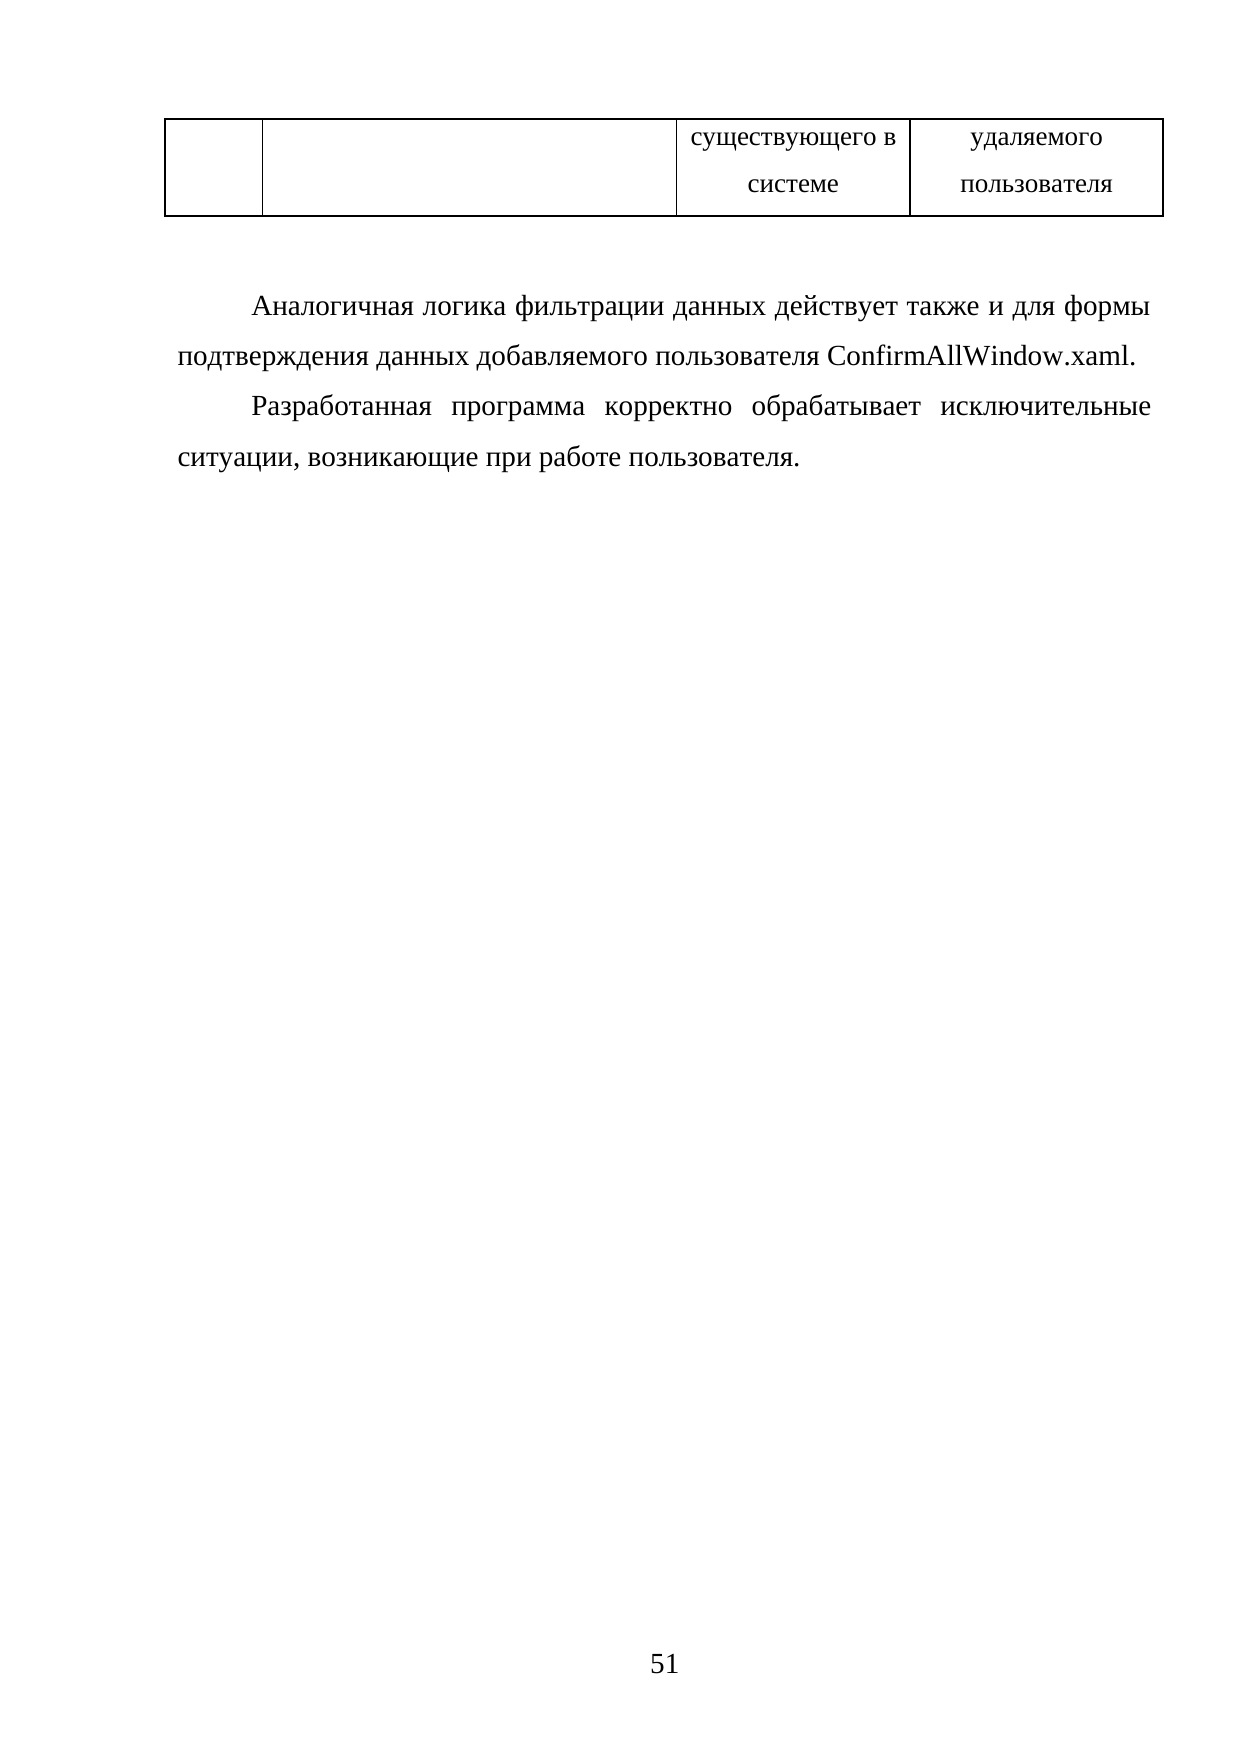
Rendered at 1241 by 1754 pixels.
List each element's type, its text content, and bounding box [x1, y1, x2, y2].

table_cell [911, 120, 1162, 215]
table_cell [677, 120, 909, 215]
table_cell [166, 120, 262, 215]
text Аналогичная логика фильтрации данных действует также и для формы подтверждения данных добавляемого пользователя ConfirmAllWindow.xaml. [177, 288, 1152, 372]
text Разработанная программа корректно обрабатывает исключительные ситуации, возникающие при работе пользователя. [177, 388, 1152, 472]
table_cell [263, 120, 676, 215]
